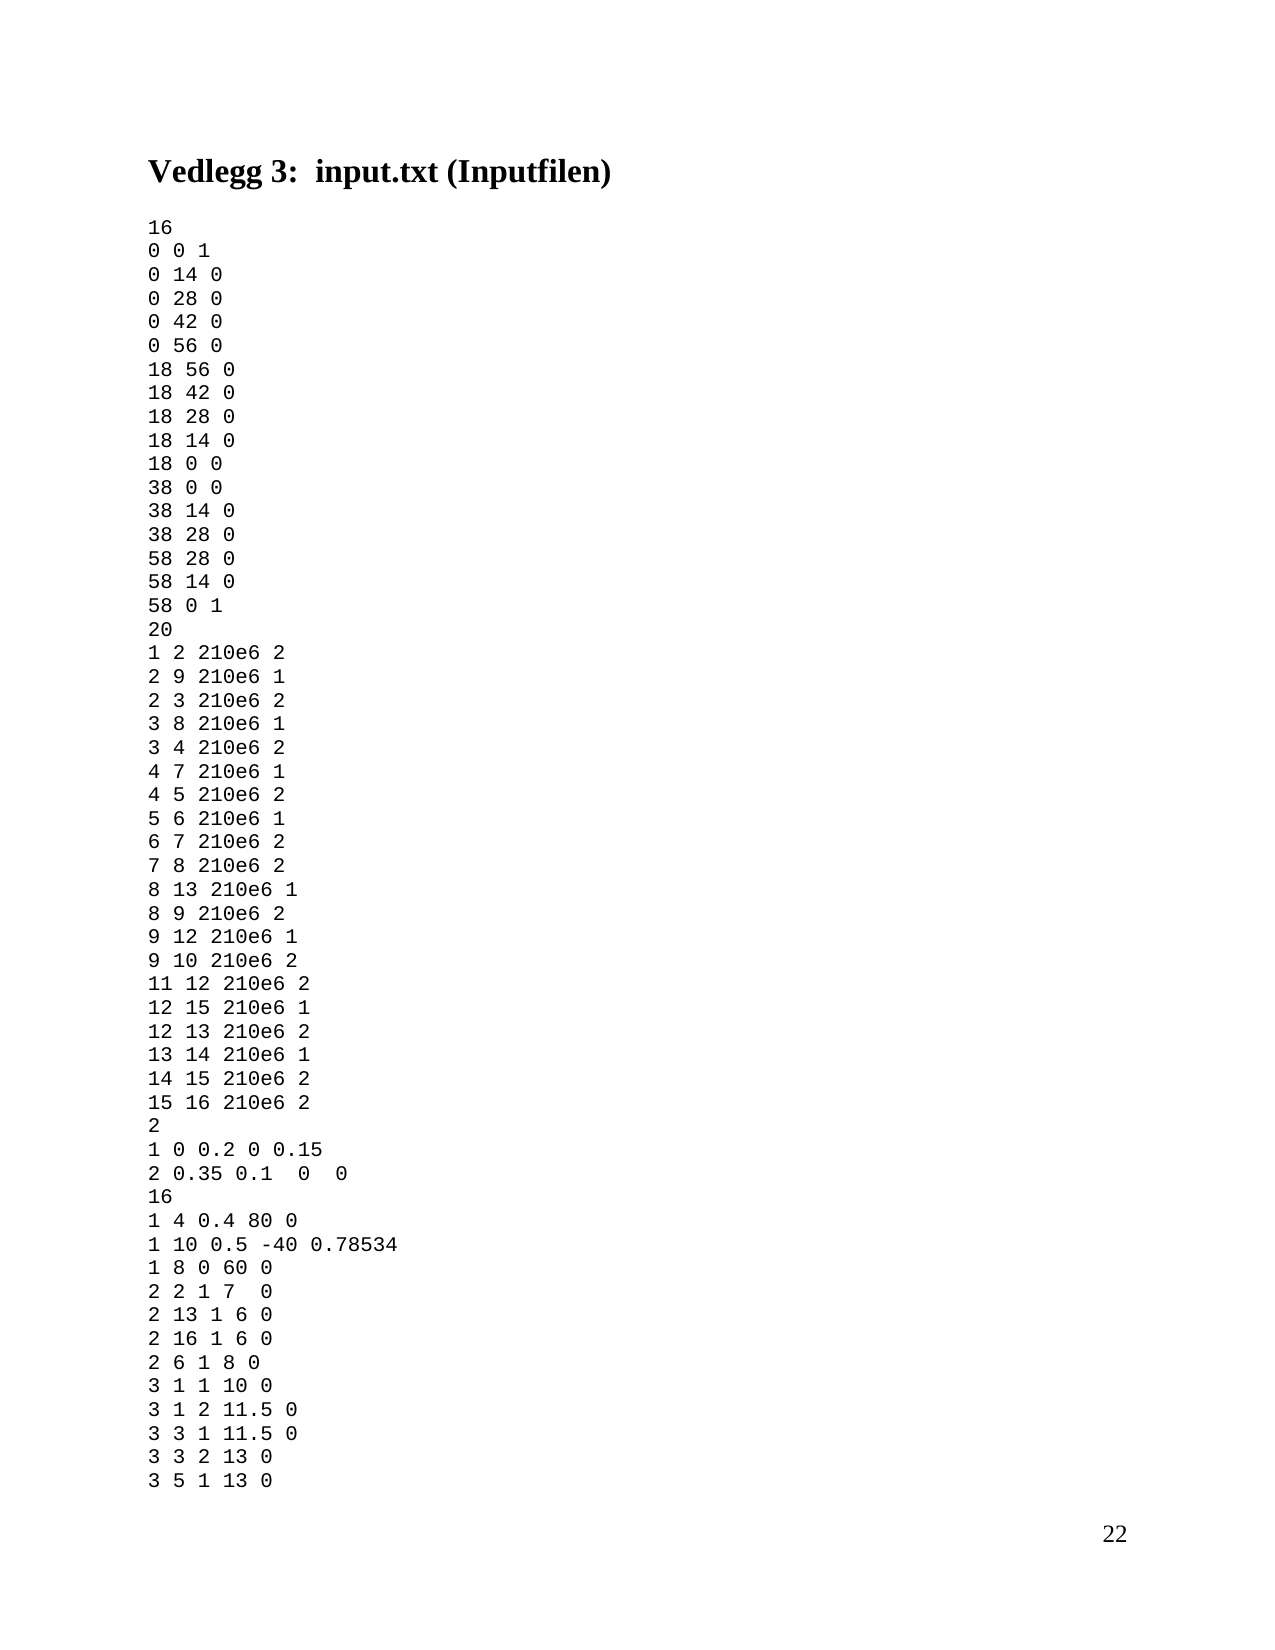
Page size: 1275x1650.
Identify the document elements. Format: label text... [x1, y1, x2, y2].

text 3 1 1 10 0 [148, 1375, 1127, 1399]
text 8 9 210e6 2 [148, 902, 1127, 926]
text 1 10 0.5 -40 0.78534 [148, 1233, 1127, 1257]
text 15 16 210e6 2 [148, 1092, 1127, 1115]
text 18 14 0 [148, 429, 1127, 453]
text 18 42 0 [148, 382, 1127, 406]
text 0 56 0 [148, 335, 1127, 359]
text 2 0.35 0.1 0 0 [148, 1163, 1127, 1186]
text 13 14 210e6 1 [148, 1044, 1127, 1068]
text 12 13 210e6 2 [148, 1021, 1127, 1044]
text 3 5 1 13 0 [148, 1470, 1127, 1494]
text 16 [148, 1186, 1127, 1210]
text 58 0 1 [148, 595, 1127, 619]
text 16 [148, 217, 1127, 240]
text 2 6 1 8 0 [148, 1352, 1127, 1375]
text 20 [148, 619, 1127, 642]
text 3 1 2 11.5 0 [148, 1399, 1127, 1423]
text 58 14 0 [148, 571, 1127, 595]
text 18 28 0 [148, 406, 1127, 429]
text 0 42 0 [148, 311, 1127, 335]
text 2 2 1 7 0 [148, 1281, 1127, 1304]
text 9 10 210e6 2 [148, 950, 1127, 973]
text 1 0 0.2 0 0.15 [148, 1139, 1127, 1163]
text 4 7 210e6 1 [148, 761, 1127, 784]
text 0 14 0 [148, 264, 1127, 288]
text 18 56 0 [148, 359, 1127, 382]
text 0 0 1 [148, 240, 1127, 264]
text 6 7 210e6 2 [148, 832, 1127, 855]
text 38 0 0 [148, 477, 1127, 501]
subtitle Vedlegg 3: input.txt (Inputfilen) [148, 152, 1127, 190]
text 38 28 0 [148, 524, 1127, 548]
text 14 15 210e6 2 [148, 1068, 1127, 1092]
text 3 8 210e6 1 [148, 713, 1127, 737]
text 18 0 0 [148, 453, 1127, 477]
text 5 6 210e6 1 [148, 808, 1127, 832]
text 2 13 1 6 0 [148, 1304, 1127, 1328]
text 1 8 0 60 0 [148, 1257, 1127, 1281]
text 4 5 210e6 2 [148, 784, 1127, 808]
text 3 4 210e6 2 [148, 737, 1127, 761]
text 2 9 210e6 1 [148, 666, 1127, 690]
text 2 3 210e6 2 [148, 690, 1127, 713]
text 9 12 210e6 1 [148, 926, 1127, 950]
text 3 3 1 11.5 0 [148, 1423, 1127, 1446]
text 7 8 210e6 2 [148, 855, 1127, 879]
text 11 12 210e6 2 [148, 973, 1127, 997]
text 8 13 210e6 1 [148, 879, 1127, 902]
text 38 14 0 [148, 501, 1127, 524]
text 12 15 210e6 1 [148, 997, 1127, 1021]
text 58 28 0 [148, 548, 1127, 571]
text 3 3 2 13 0 [148, 1446, 1127, 1470]
text 2 [148, 1115, 1127, 1139]
text 2 16 1 6 0 [148, 1328, 1127, 1352]
text 1 2 210e6 2 [148, 642, 1127, 666]
text 0 28 0 [148, 288, 1127, 311]
text 1 4 0.4 80 0 [148, 1210, 1127, 1233]
